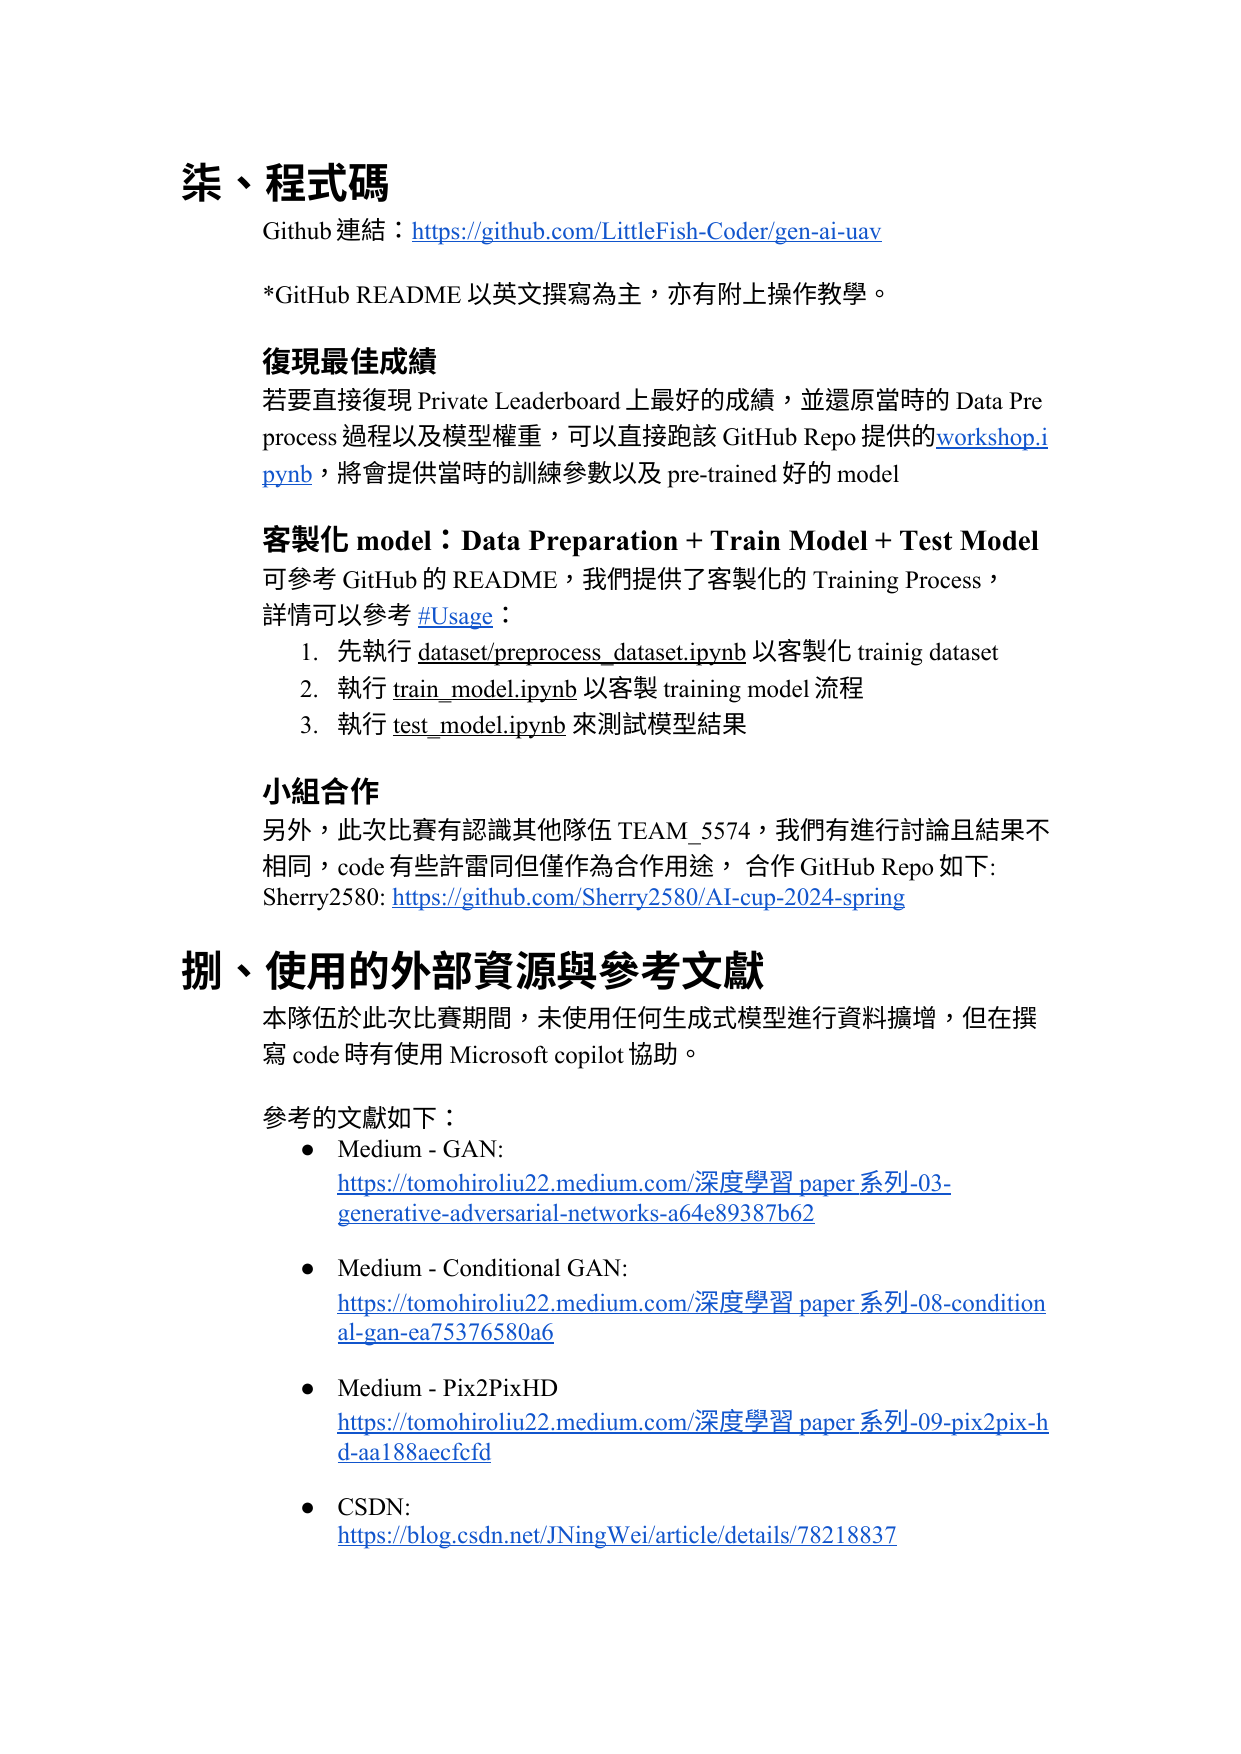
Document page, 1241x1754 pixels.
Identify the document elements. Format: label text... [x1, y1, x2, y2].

list train_model.ipynb [300, 668, 1053, 704]
text https://github.com/LittleFish-Coder/gen-ai-uav [187, 210, 1053, 247]
list test_model.ipynb [300, 704, 1053, 741]
list Medium - Conditional GAN: [300, 1254, 1053, 1282]
list CSDN: [300, 1493, 1053, 1521]
text Sherry2580: https://github.com/Sherry2580/AI-cup-2024-spring [262, 883, 1053, 911]
text https://tomohiroliu22.medium.com/深度學習paper系列-09-pix2pix-hd-aa188aecfcfd [337, 1402, 1053, 1466]
list dataset/preprocess_dataset.ipynb [300, 632, 1053, 668]
list Medium - GAN: https://tomohiroliu22.medium.com/深度學習paper系列-03-generative-adversarial-networks-a64e89387b62 [300, 1135, 1053, 1227]
text workshop.ipynb [262, 381, 1053, 489]
text #Usage [262, 596, 1053, 632]
text https://tomohiroliu22.medium.com/深度學習paper系列-08-conditional-gan-ea75376580a6 [337, 1282, 1053, 1346]
list Medium - Pix2PixHD [300, 1374, 1053, 1402]
text https://blog.csdn.net/JNingWei/article/details/78218837 [337, 1521, 1053, 1549]
